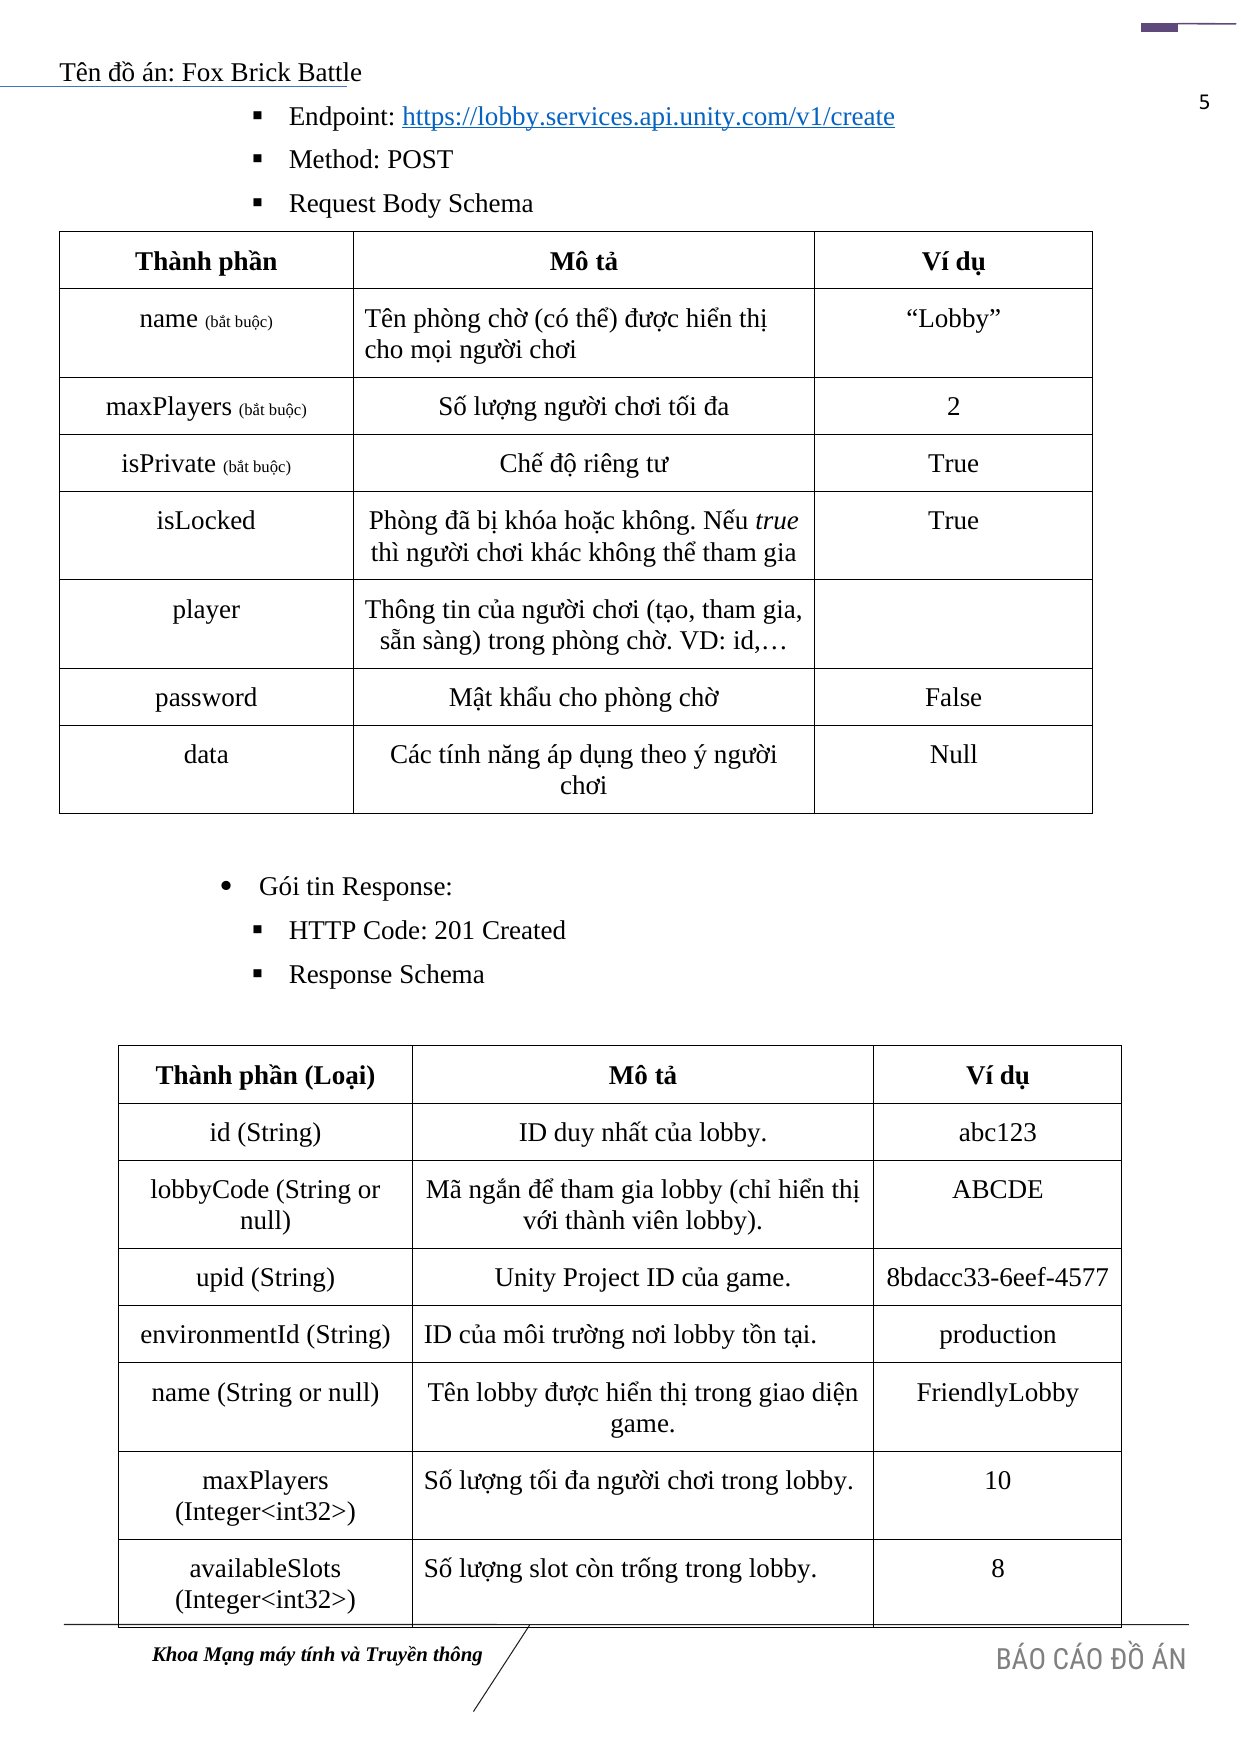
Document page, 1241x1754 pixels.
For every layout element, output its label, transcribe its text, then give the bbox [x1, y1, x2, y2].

table_cell FriendlyLobby [874, 1363, 1121, 1451]
table_cell isPrivate (bắt buộc) [60, 435, 353, 491]
table_cell ABCDE [874, 1161, 1121, 1248]
table_cell abc123 [874, 1104, 1121, 1159]
table_cell upid (String) [119, 1249, 412, 1305]
table_cell 8bdacc33-6eef-4577 [874, 1249, 1121, 1305]
table_cell Unity Project ID của game. [413, 1249, 873, 1305]
table_cell Tên phòng chờ (có thể) được hiển thị cho mọi người chơi [354, 289, 814, 377]
table_cell player [60, 580, 353, 668]
table_cell production [874, 1306, 1121, 1362]
table_header Thành phần [60, 232, 353, 288]
table_cell name (String or null) [119, 1363, 412, 1451]
table_cell [815, 580, 1092, 668]
table_cell data [60, 726, 353, 813]
table_cell 8 [874, 1540, 1121, 1627]
table_header Thành phần (Loại) [119, 1046, 412, 1102]
table_cell True [815, 492, 1092, 579]
list Response Schema [251, 958, 1122, 989]
table_cell isLocked [60, 492, 353, 579]
table_cell environmentId (String) [119, 1306, 412, 1362]
table_header Mô tả [354, 232, 814, 288]
table_cell availableSlots (Integer<int32>) [119, 1540, 412, 1627]
table_cell False [815, 669, 1092, 725]
table_cell 2 [815, 378, 1092, 434]
table_cell lobbyCode (String or null) [119, 1161, 412, 1248]
table_header Mô tả [413, 1046, 873, 1102]
table_cell Null [815, 726, 1092, 813]
table_cell Phòng đã bị khóa hoặc không. Nếu true thì người chơi khác không thể tham gia [354, 492, 814, 579]
table_cell ID duy nhất của lobby. [413, 1104, 873, 1159]
list Request Body Schema [251, 187, 1122, 218]
table_cell password [60, 669, 353, 725]
table_header Ví dụ [815, 232, 1092, 288]
list Method: POST [251, 143, 1122, 175]
table_cell id (String) [119, 1104, 412, 1159]
list Endpoint: https://lobby.services.api.unity.com/v1/create [251, 100, 1122, 131]
table_cell Các tính năng áp dụng theo ý người chơi [354, 726, 814, 813]
table_cell Số lượng slot còn trống trong lobby. [413, 1540, 873, 1627]
table_cell Mã ngắn để tham gia lobby (chỉ hiển thị với thành viên lobby). [413, 1161, 873, 1248]
table_cell name (bắt buộc) [60, 289, 353, 377]
table_header Ví dụ [874, 1046, 1121, 1102]
table_cell Chế độ riêng tư [354, 435, 814, 491]
table_cell ID của môi trường nơi lobby tồn tại. [413, 1306, 873, 1362]
table_cell “Lobby” [815, 289, 1092, 377]
table_cell Tên lobby được hiển thị trong giao diện game. [413, 1363, 873, 1451]
table_cell Thông tin của người chơi (tạo, tham gia, sẵn sàng) trong phòng chờ. VD: id,… [354, 580, 814, 668]
table_cell maxPlayers (Integer<int32>) [119, 1452, 412, 1539]
list Gói tin Response: [221, 870, 1122, 902]
table_cell True [815, 435, 1092, 491]
list HTTP Code: 201 Created [251, 914, 1122, 945]
table_cell Số lượng tối đa người chơi trong lobby. [413, 1452, 873, 1539]
table_cell 10 [874, 1452, 1121, 1539]
table_cell maxPlayers (bắt buộc) [60, 378, 353, 434]
table_cell Mật khẩu cho phòng chờ [354, 669, 814, 725]
table_cell Số lượng người chơi tối đa [354, 378, 814, 434]
